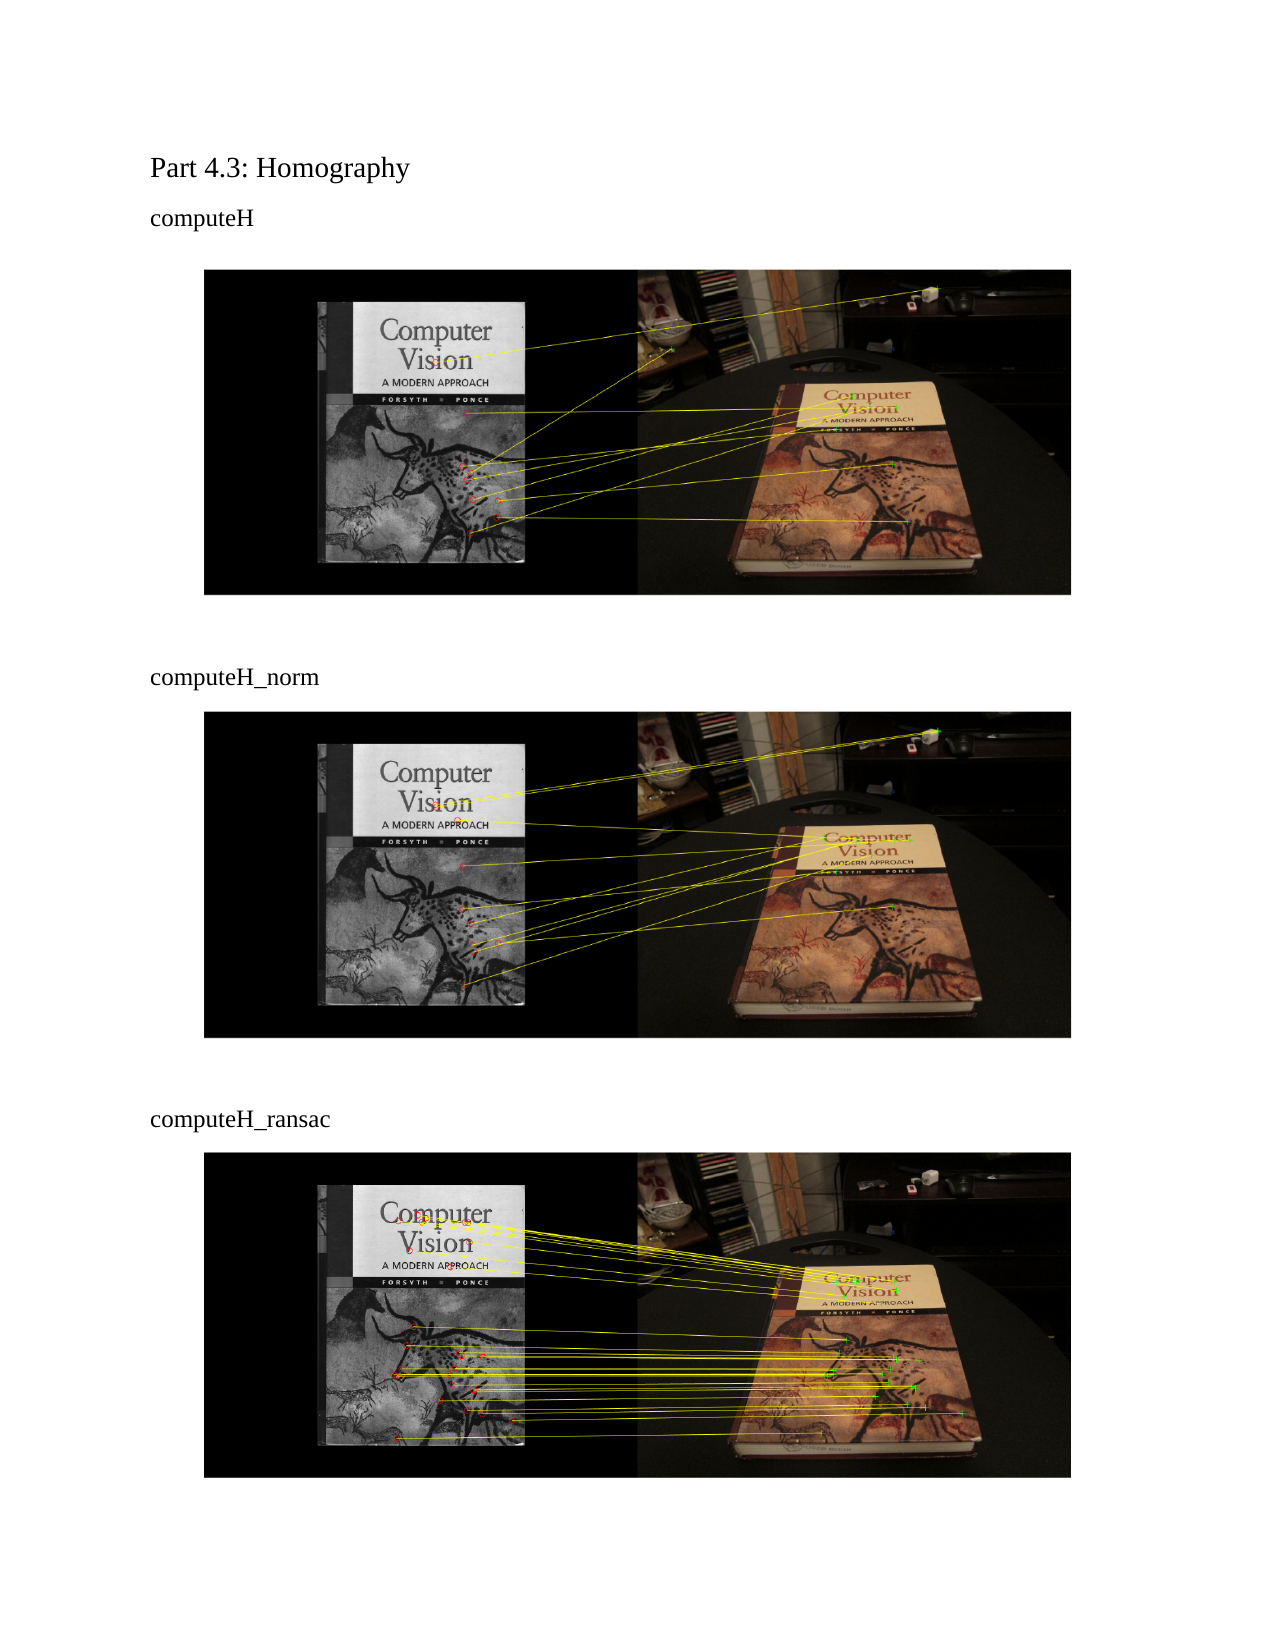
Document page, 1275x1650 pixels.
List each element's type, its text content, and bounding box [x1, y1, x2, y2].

picture [150, 692, 1125, 1086]
picture [150, 1151, 1125, 1491]
text Part 4.3: Homography [150, 150, 1125, 183]
text computeH_ransac [150, 1104, 1125, 1133]
picture [150, 250, 1125, 643]
text computeH_norm [150, 662, 1125, 692]
text computeH [150, 203, 1125, 232]
